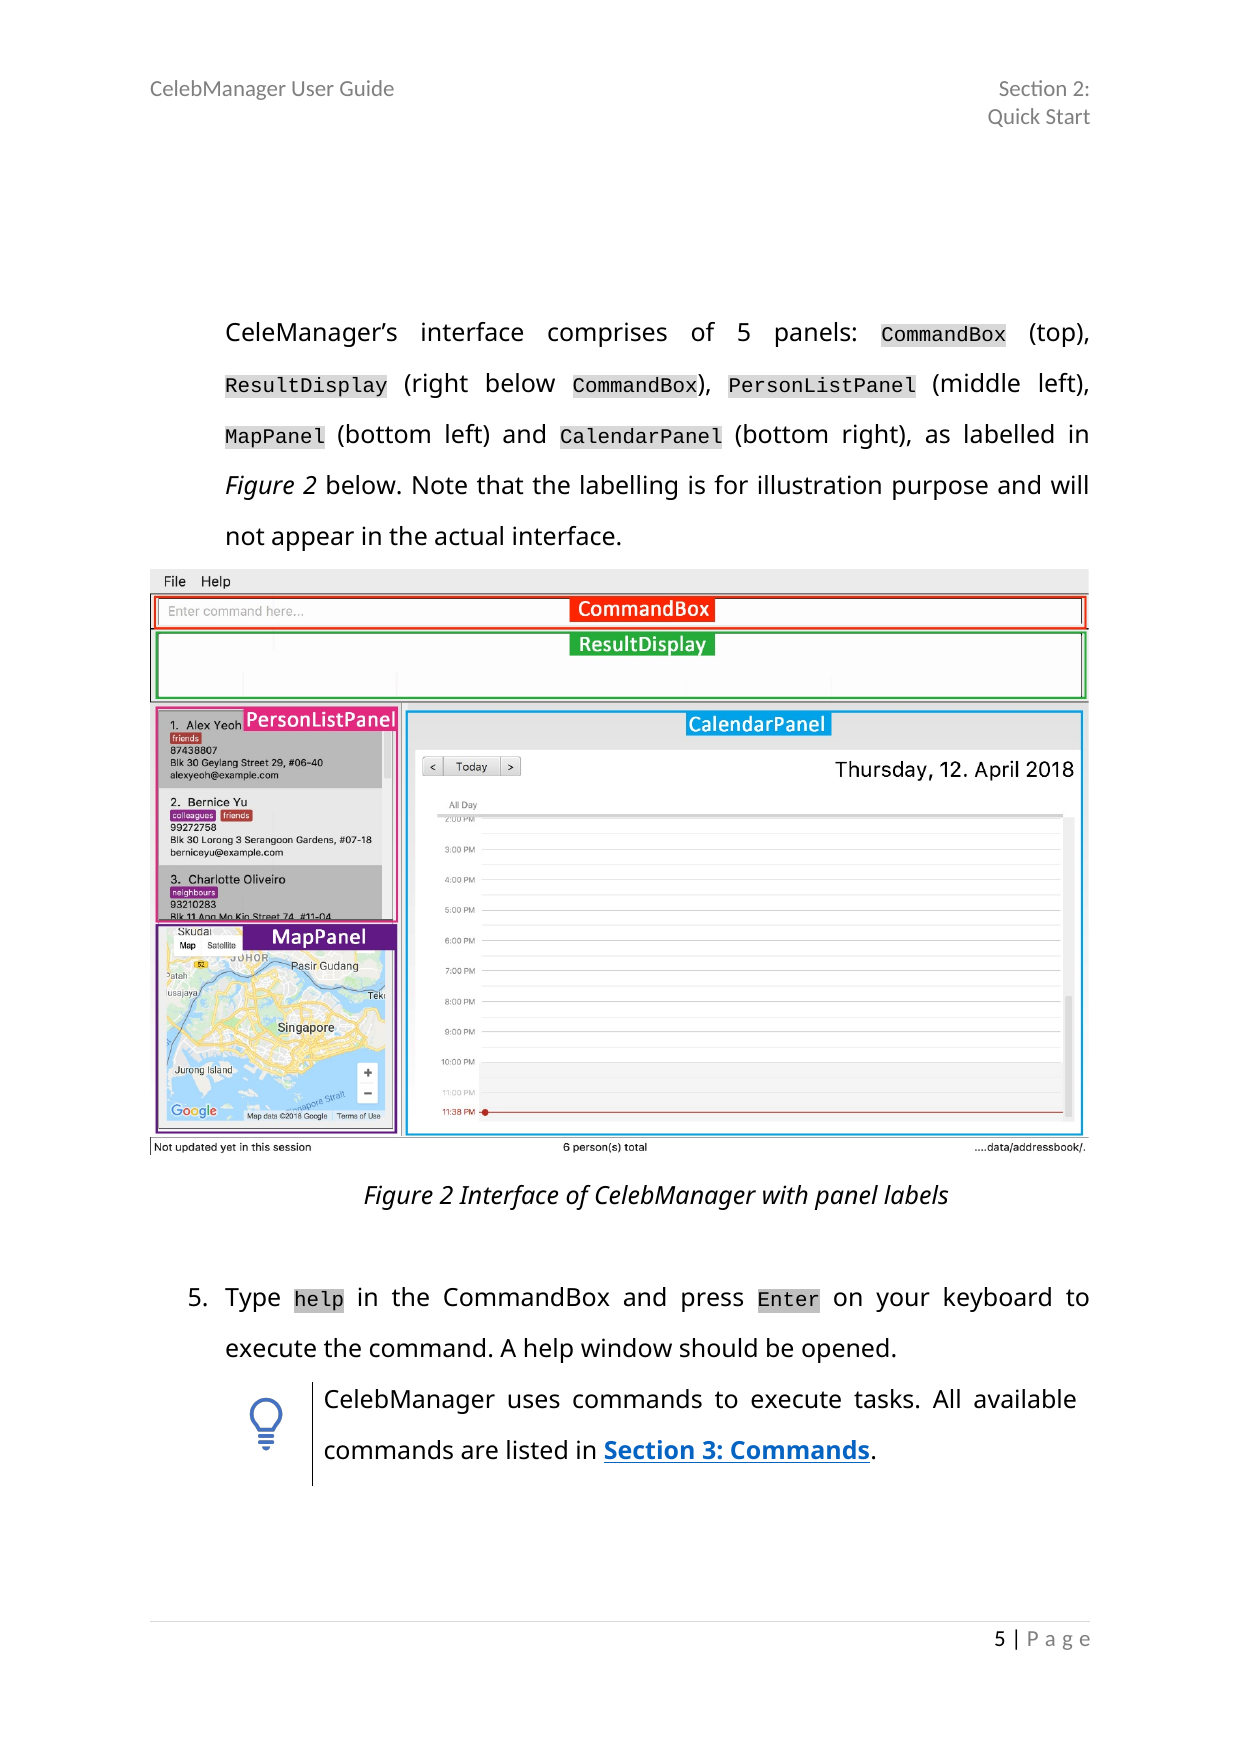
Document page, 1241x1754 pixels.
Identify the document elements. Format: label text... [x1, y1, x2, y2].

table_header [225, 1382, 312, 1486]
picture [150, 569, 1089, 1155]
table_header CelebManager uses commands to execute tasks. All available commands are listed in Section 3: Commands. [313, 1382, 1089, 1486]
text Figure 2 Interface of CelebManager with panel labels [225, 1178, 1090, 1212]
list Type help in the CommandBox and press Enter on your keyboard to execute the command. A help window should be opened. [187, 1280, 1090, 1365]
text CeleManager’s interface comprises of 5 panels: CommandBox (top), ResultDisplay (right below CommandBox), PersonListPanel (middle left), MapPanel (bottom left) and CalendarPanel (bottom right), as labelled in Figure 2 below. Note that the labelling is for illustration purpose and will not appear in the actual interface. [225, 314, 1090, 552]
picture [236, 1394, 296, 1454]
